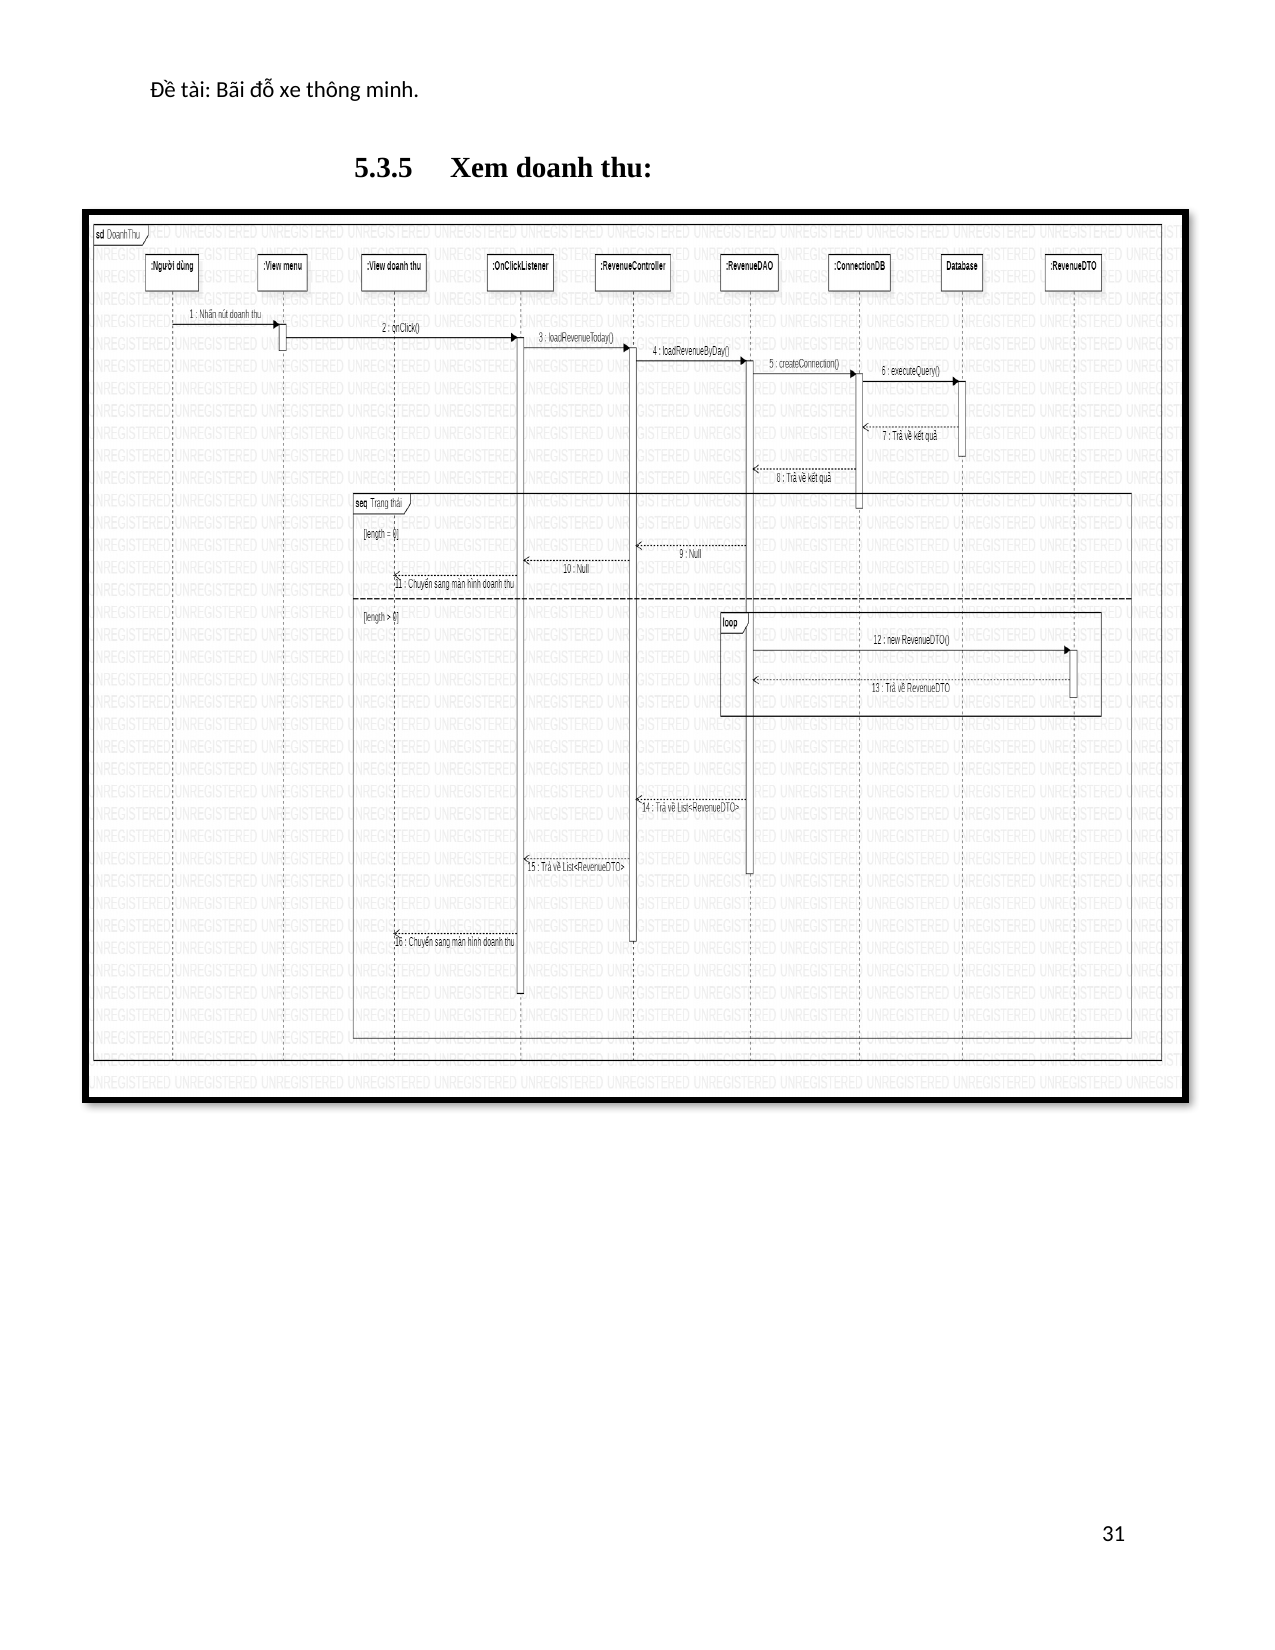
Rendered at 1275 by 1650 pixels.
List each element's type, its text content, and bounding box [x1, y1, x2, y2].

text Xem doanh thu: [412, 150, 1125, 183]
picture [89, 215, 1182, 1097]
